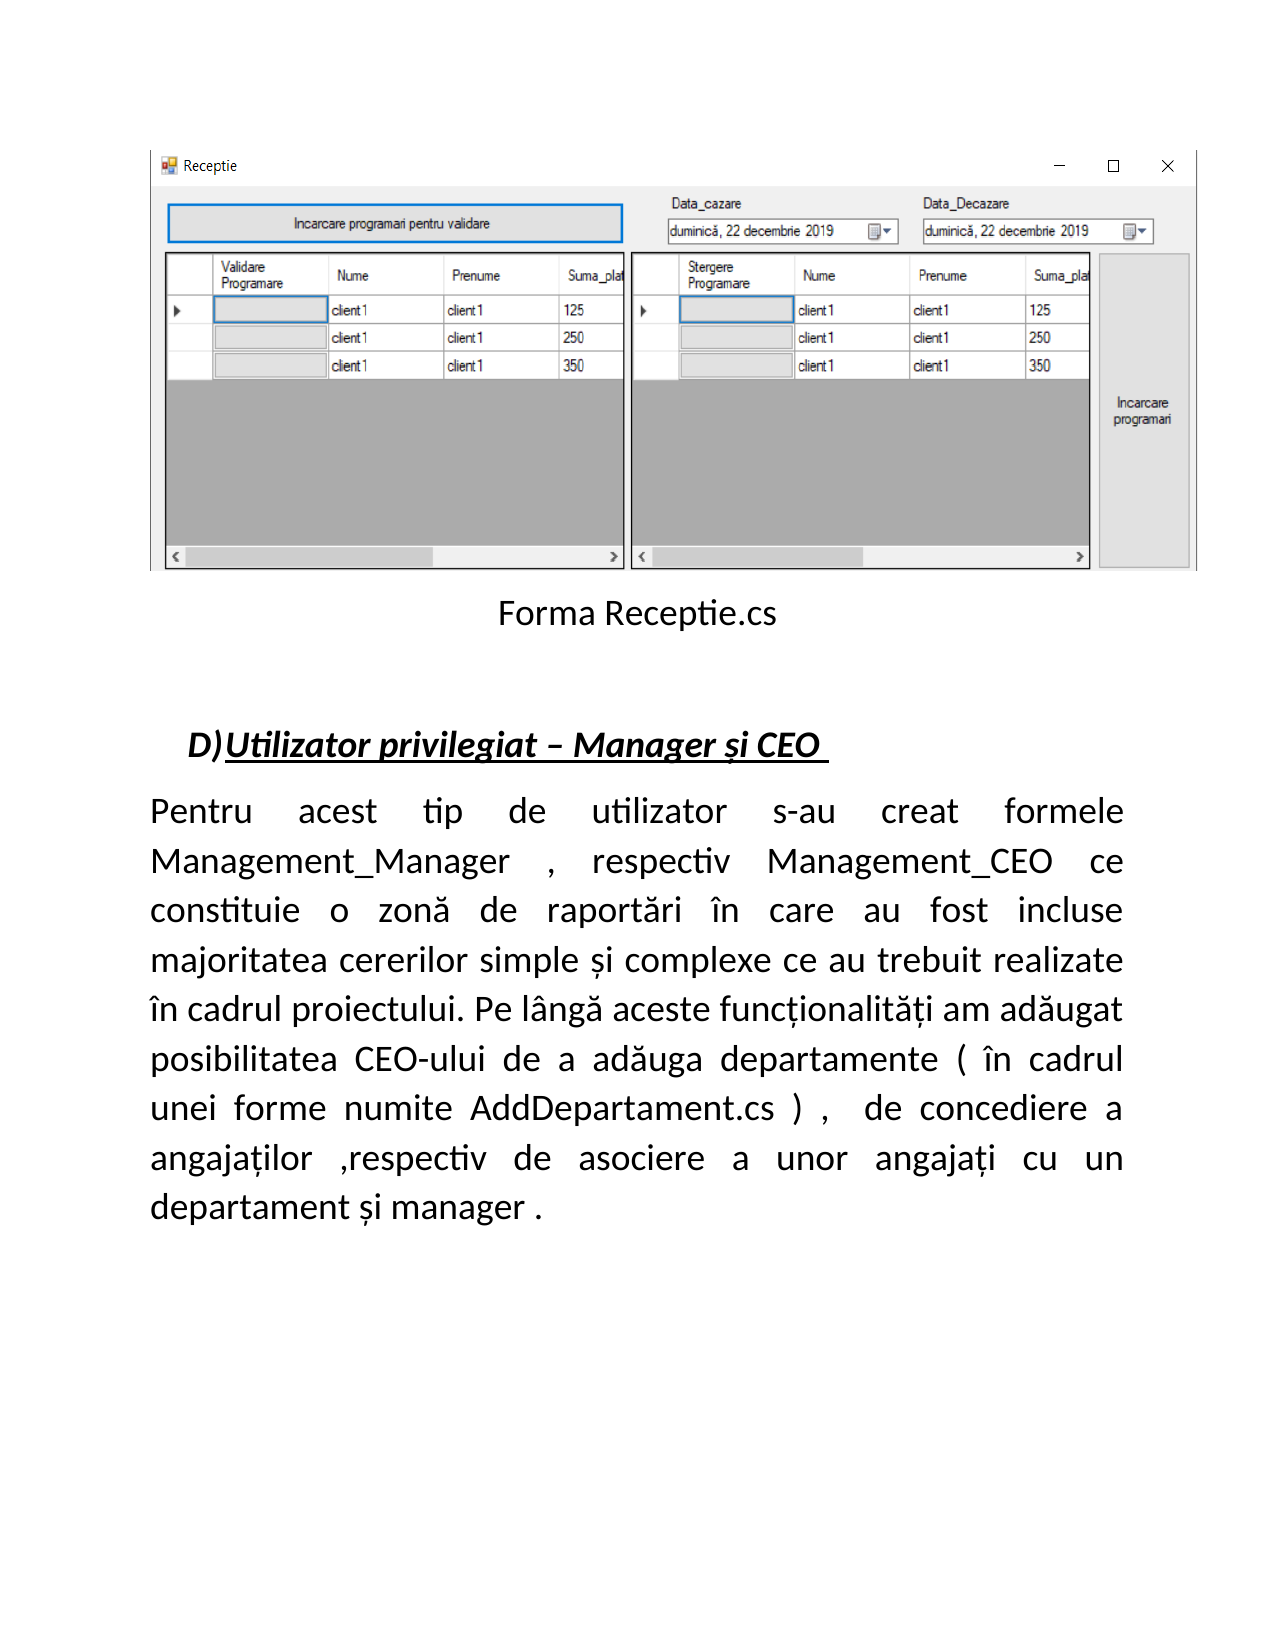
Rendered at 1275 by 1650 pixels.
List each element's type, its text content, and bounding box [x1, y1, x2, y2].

list Utilizator privilegiat – Manager și CEO [187, 721, 1125, 767]
picture [150, 150, 1198, 571]
text Pentru acest tip de utilizator s-au creat formele Management_Manager , respectiv Management_CEO ce constituie o zonă de raportări în care au fost incluse majoritatea cererilor simple și complexe ce au trebuit realizate în cadrul proiectului. Pe lângă aceste funcționalități am adăugat posibilitatea CEO-ului de a adăuga departamente ( în cadrul unei forme numite AddDepartament.cs ) , de concediere a angajaților ,respectiv de asociere a unor angajați cu un departament și manager . [150, 787, 1125, 1229]
text Forma Receptie.cs [150, 589, 1125, 635]
